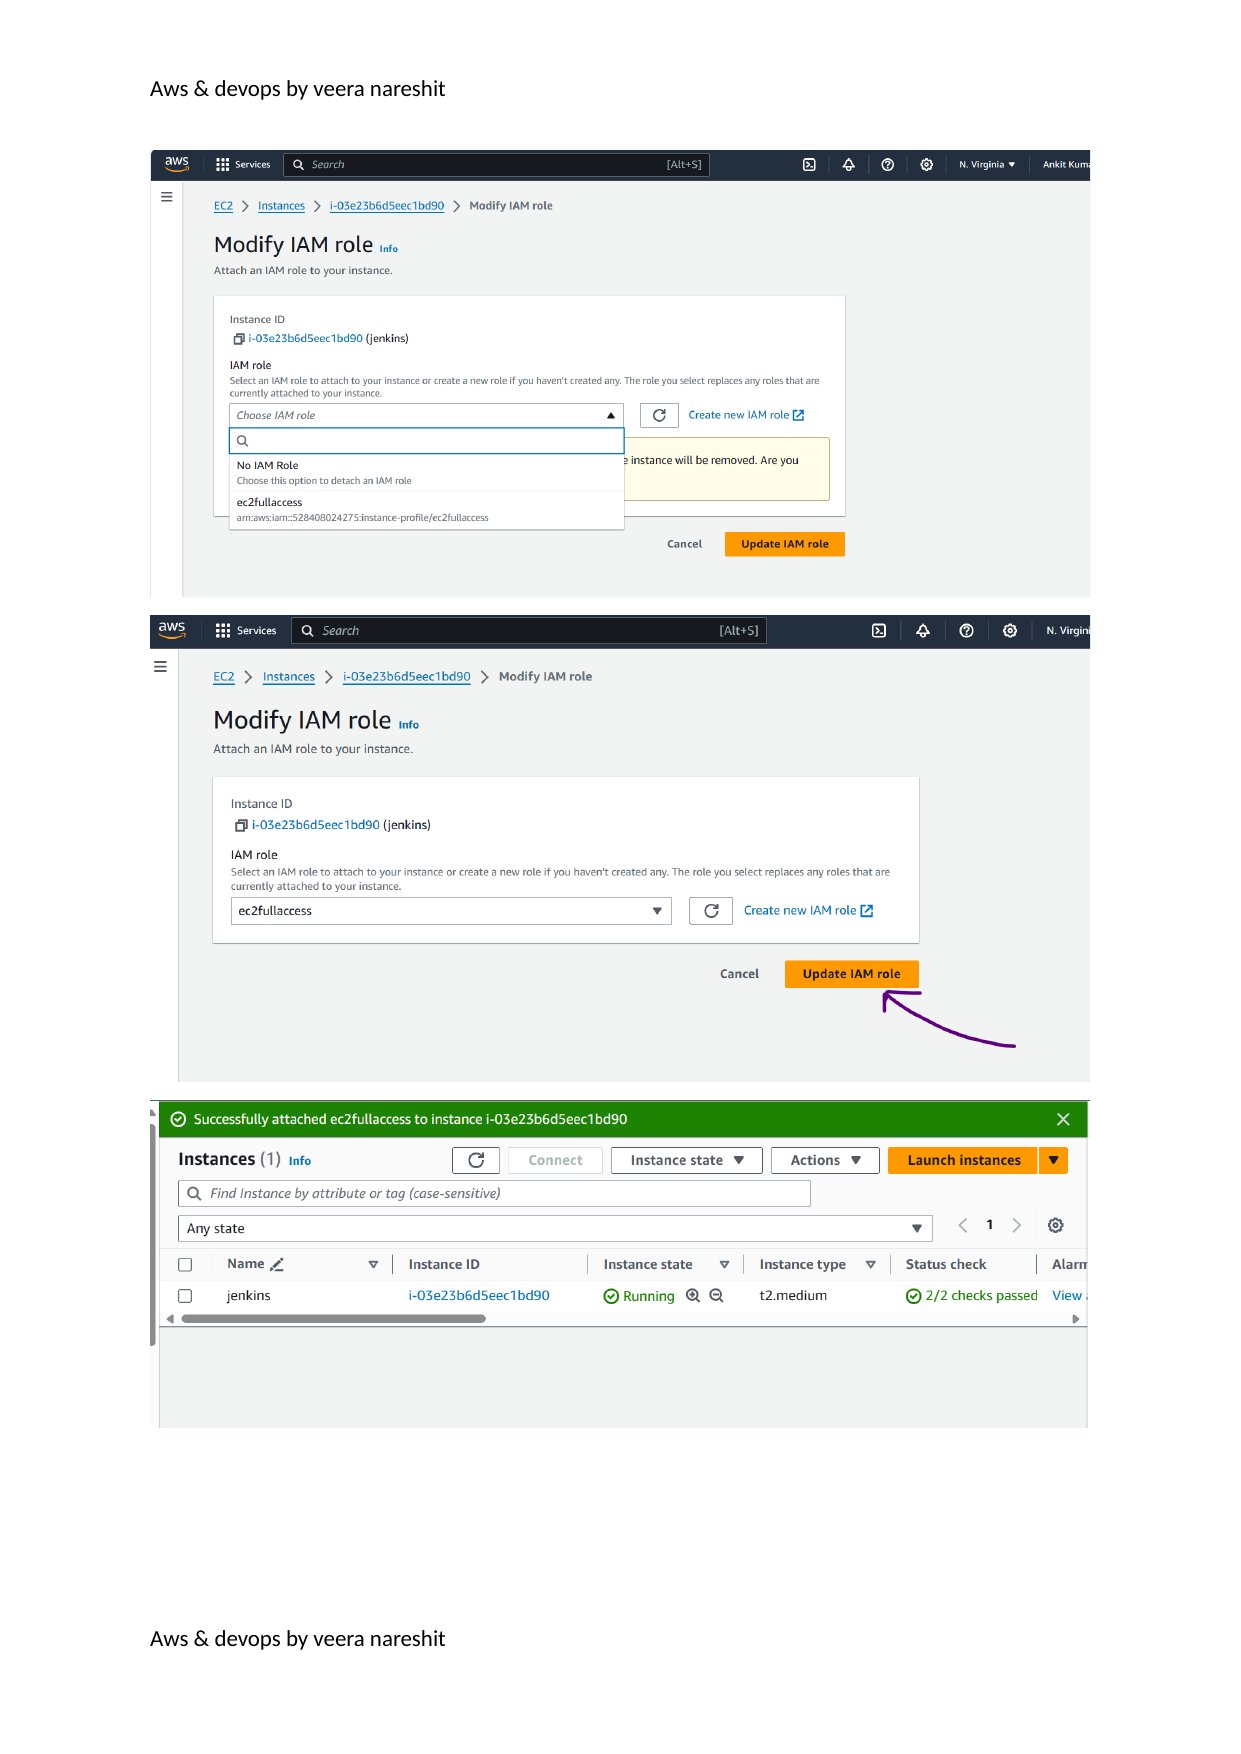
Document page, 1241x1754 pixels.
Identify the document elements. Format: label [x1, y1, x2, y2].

picture [150, 615, 1091, 1082]
picture [150, 1100, 1091, 1428]
picture [150, 150, 1091, 597]
